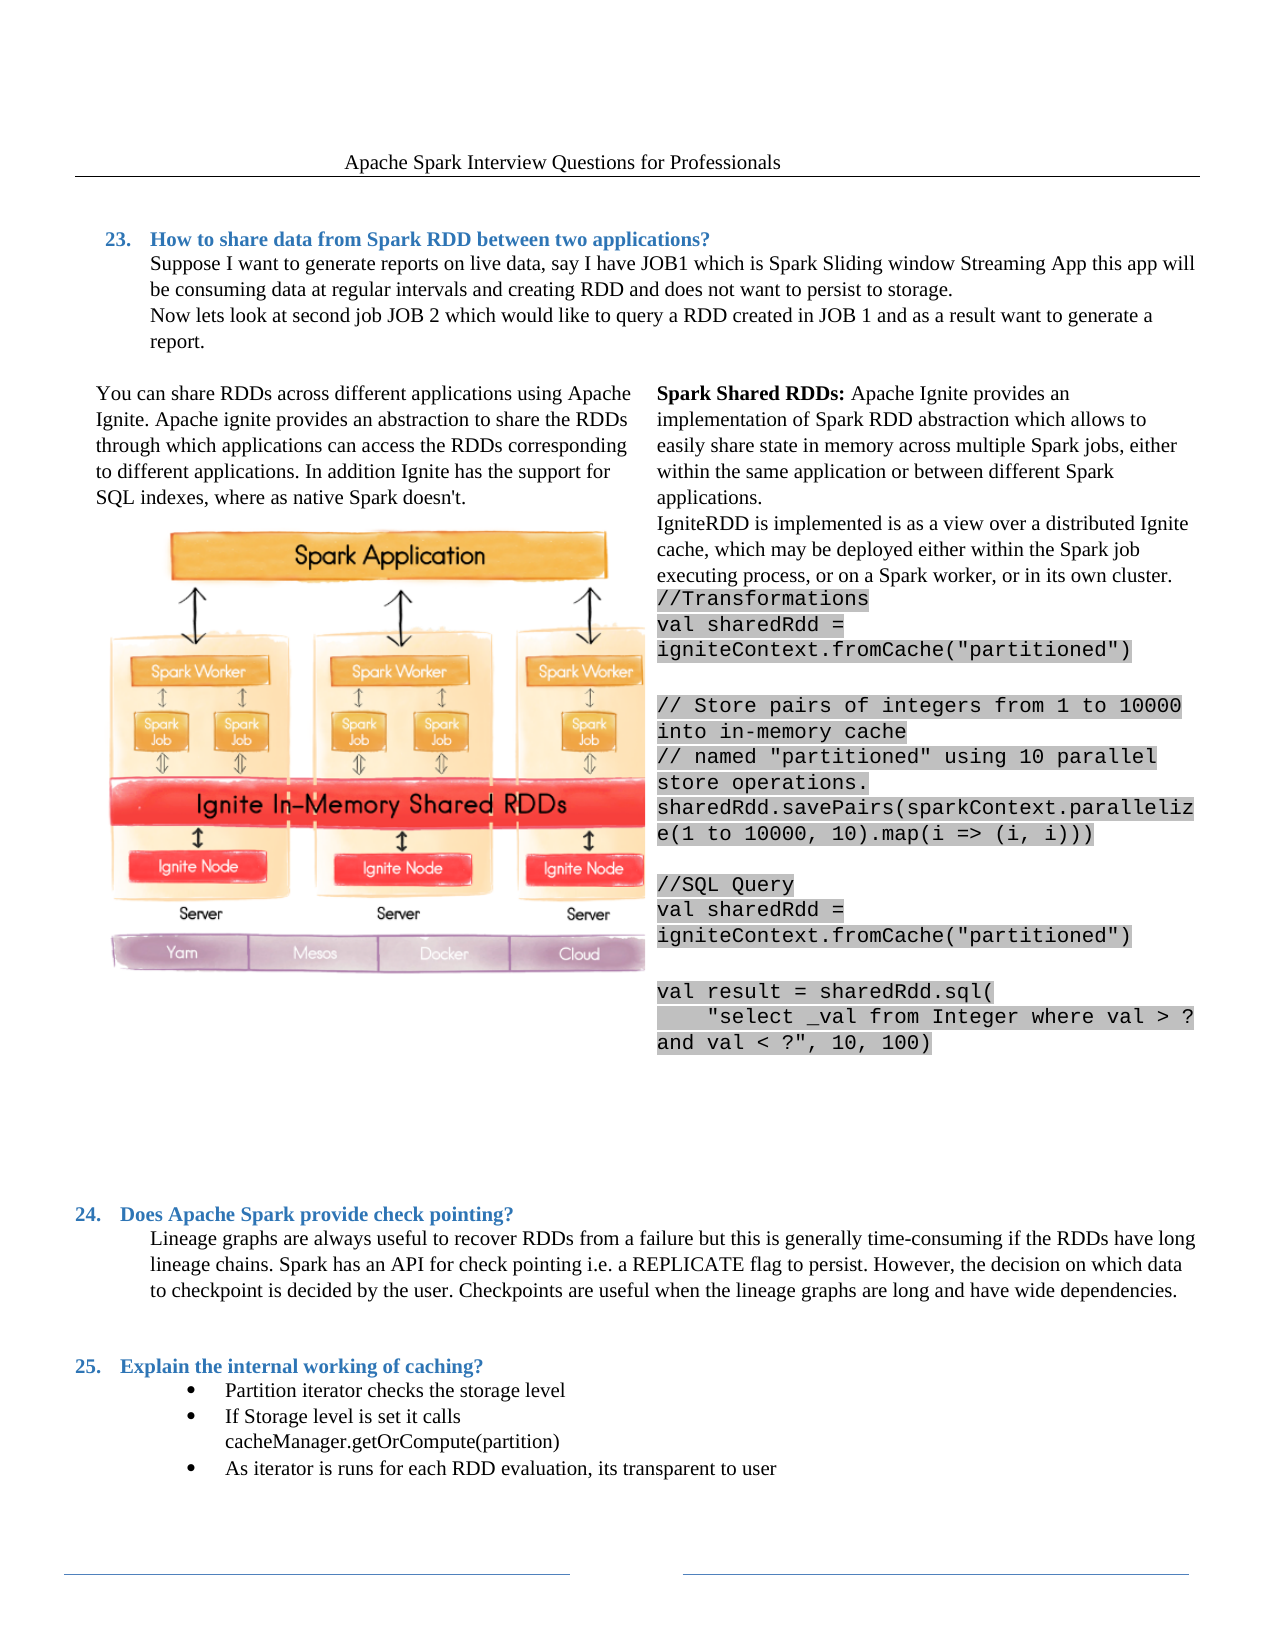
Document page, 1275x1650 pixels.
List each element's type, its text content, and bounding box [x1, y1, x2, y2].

text cacheManager.getOrCompute(partition) [150, 1429, 1200, 1453]
list Partition iterator checks the storage level [187, 1378, 1200, 1402]
text Lineage graphs are always useful to recover RDDs from a failure but this is generally time-consuming if the RDDs have long lineage chains. Spark has an API for check pointing i.e. a REPLICATE flag to persist. However, the decision on which data to checkpoint is decided by the user. Checkpoints are useful when the lineage graphs are long and have wide dependencies. [150, 1226, 1200, 1302]
subtitle Explain the internal working of caching? [75, 1353, 1200, 1378]
subtitle Does Apache Spark provide check pointing? [75, 1202, 1200, 1226]
table_header You can share RDDs across different applications using Apache Ignite. Apache ignite provides an abstraction to share the RDDs through which applications can access the RDDs corresponding to different applications. In addition Ignite has the support for SQL indexes, where as native Spark doesn't. [84, 381, 645, 1152]
picture [95, 511, 646, 989]
text Suppose I want to generate reports on live data, say I have JOB1 which is Spark Sliding window Streaming App this app will be consuming data at regular intervals and creating RDD and does not want to persist to storage. [150, 251, 1200, 301]
subtitle How to share data from Spark RDD between two applications? [105, 227, 1200, 251]
text Now lets look at second job JOB 2 which would like to query a RDD created in JOB 1 and as a result want to generate a report. [150, 303, 1200, 353]
table_header Spark Shared RDDs: Apache Ignite provides an implementation of Spark RDD abstraction which allows to easily share state in memory across multiple Spark jobs, either within the same application or between different Spark applications. IgniteRDD is implemented is as a view over a distributed Ignite cache, which may be deployed either within the Spark job executing process, or on a Spark worker, or in its own cluster. //Transformations val sharedRdd = igniteContext.fromCache("partitioned") // Store pairs of integers from 1 to 10000 into in-memory cache // named "partitioned" using 10 parallel store operations. sharedRdd.savePairs(sparkContext.parallelize(1 to 10000, 10).map(i => (i, i))) //SQL Query val sharedRdd = igniteContext.fromCache("partitioned") val result = sharedRdd.sql( "select _val from Integer where val > ? and val < ?", 10, 100) [645, 381, 1211, 1152]
list As iterator is runs for each RDD evaluation, its transparent to user [187, 1455, 1200, 1479]
list If Storage level is set it calls [187, 1403, 1200, 1428]
